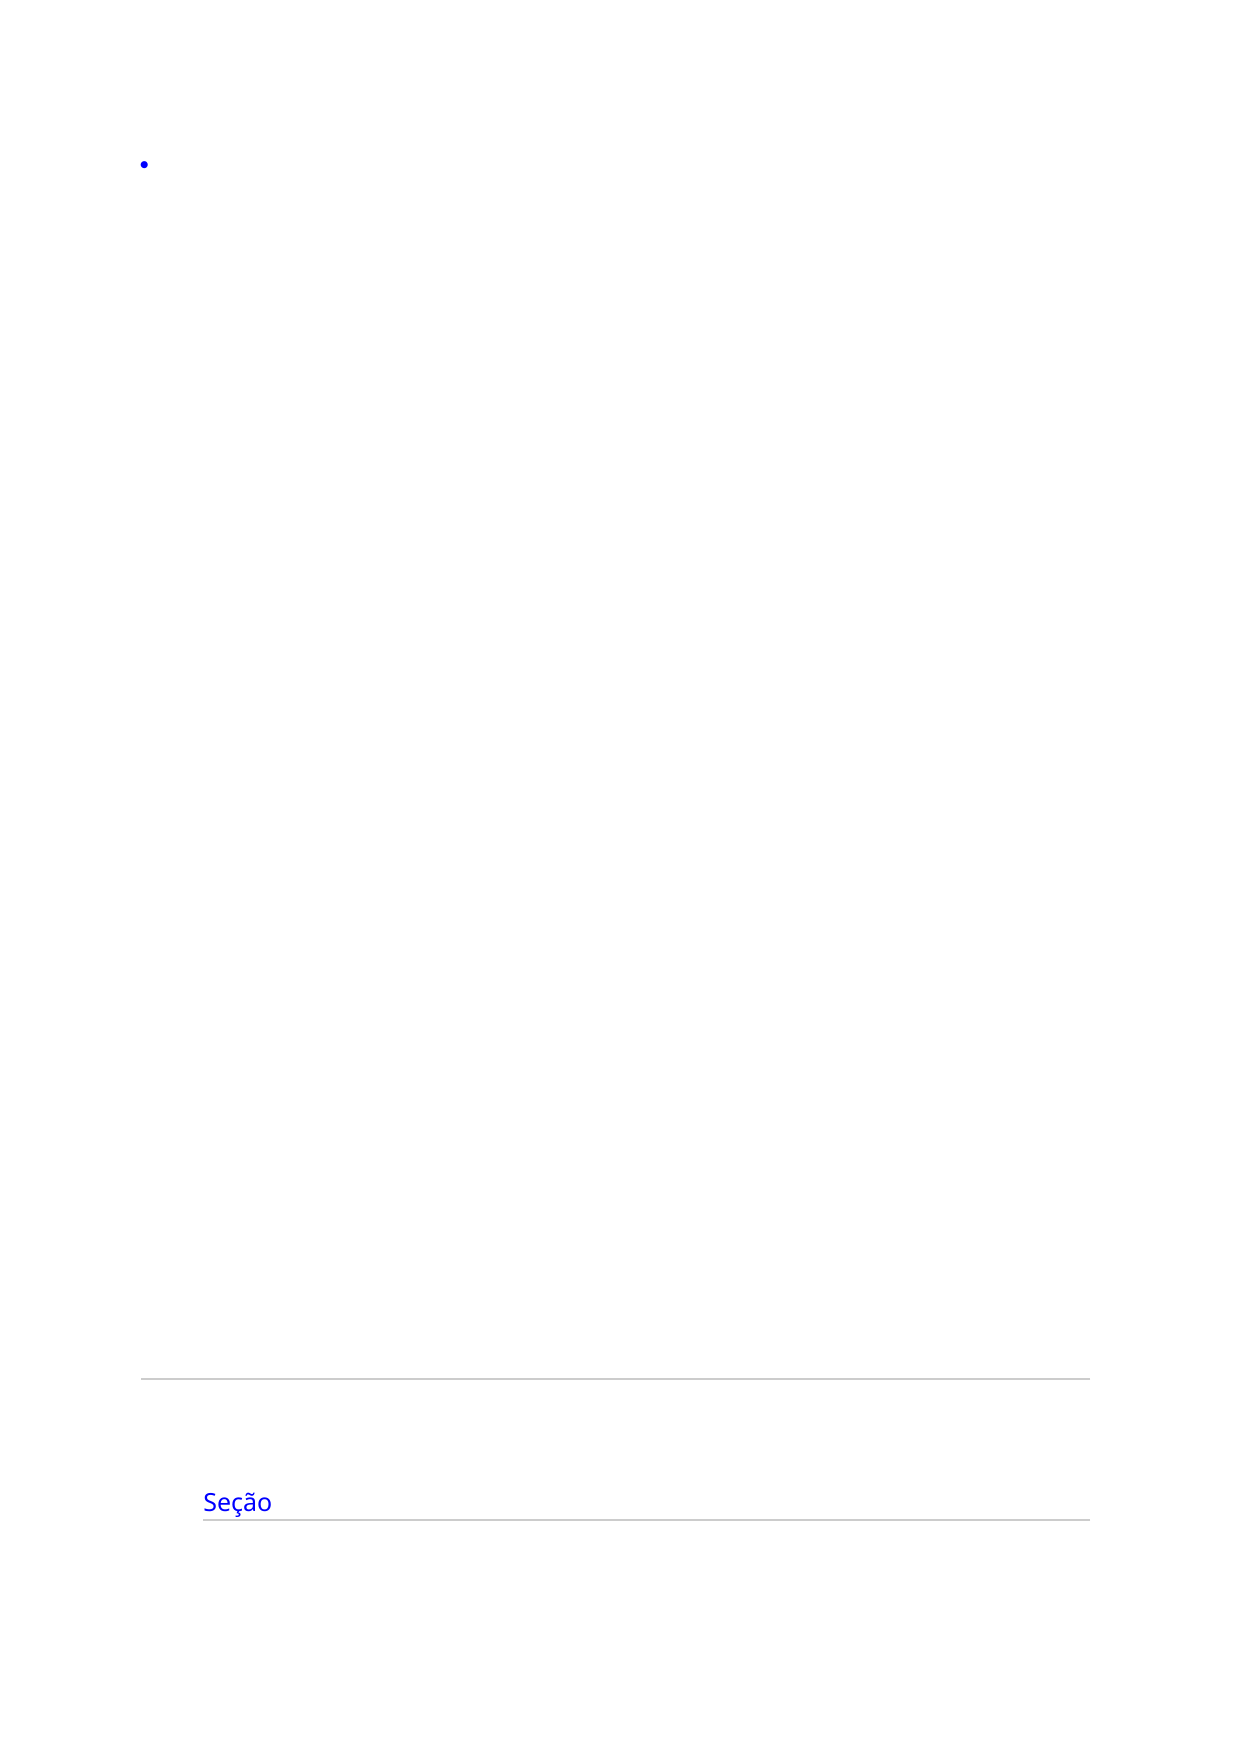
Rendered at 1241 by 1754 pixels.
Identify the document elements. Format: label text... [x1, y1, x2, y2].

text Seção [203, 1485, 1090, 1519]
